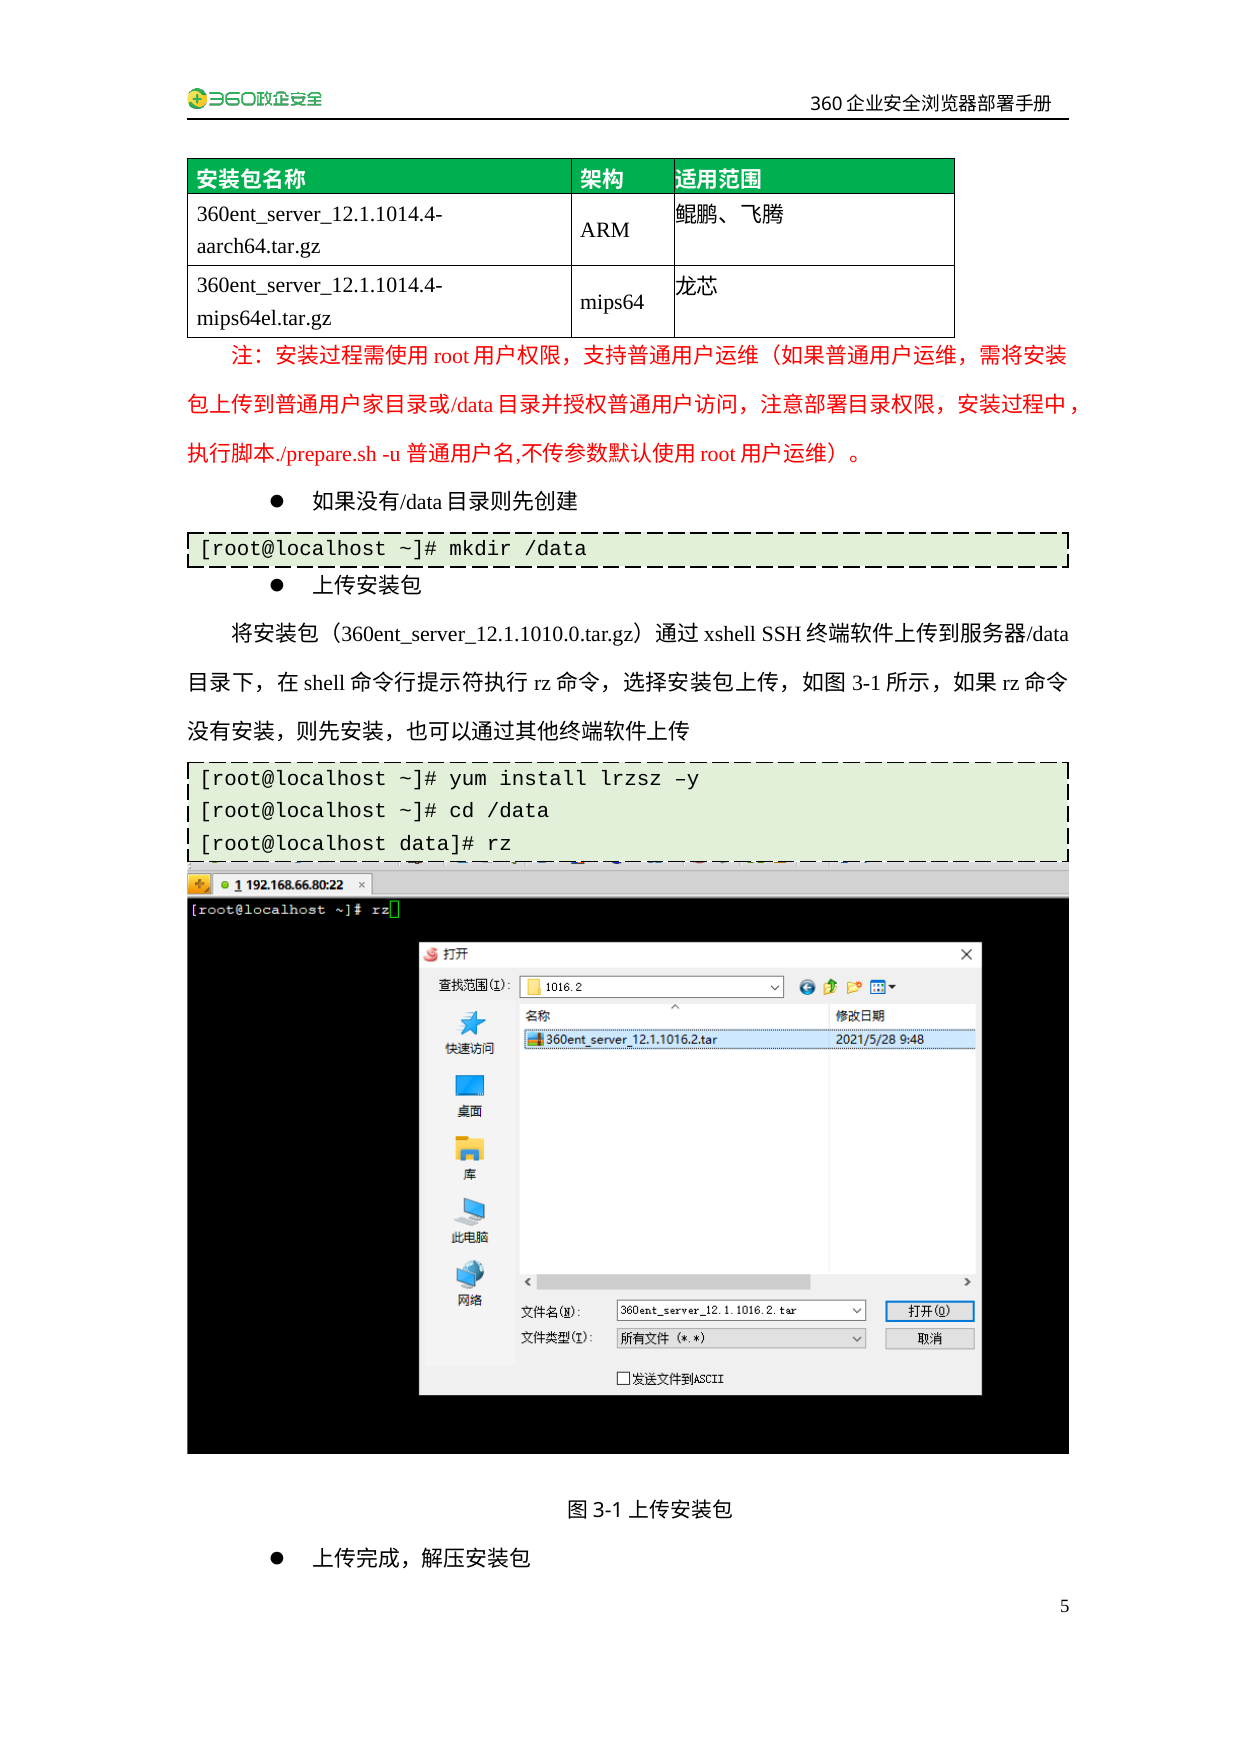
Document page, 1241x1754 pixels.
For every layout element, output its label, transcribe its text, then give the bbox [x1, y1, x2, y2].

table_cell 龙芯 [675, 266, 954, 337]
table_cell ARM [572, 194, 674, 265]
table_cell 鲲鹏、飞腾 [675, 194, 954, 265]
list 上传完成，解压安装包 [268, 1540, 1069, 1573]
text 图 3-1 上传安装包 [187, 1492, 1069, 1525]
picture [187, 862, 1069, 1454]
table_header [root@localhost ~]# mkdir /data [188, 532, 1068, 566]
table_cell 360ent_server_12.1.1014.4-mips64el.tar.gz [188, 266, 571, 337]
text 将安装包（360ent_server_12.1.1010.0.tar.gz）通过xshell SSH终端软件上传到服务器/data目录下，在shell命令行提示符执行rz命令，选择安装包上传，如图3-1所示，如果rz命令没有安装，则先安装，也可以通过其他终端软件上传 [187, 616, 1069, 746]
text 注：安装过程需使用root用户权限，支持普通用户运维（如果普通用户运维，需将安装包上传到普通用户家目录或/data目录并授权普通用户访问，注意部署目录权限，安装过程中，执行脚本./prepare.sh -u 普通用户名,不传参数默认使用root用户运维）。 [187, 338, 1069, 468]
table_header 适用范围 [675, 159, 954, 193]
table_header [root@localhost ~]# yum install lrzsz –y [root@localhost ~]# cd /data [root@localhost data]# rz [188, 762, 1068, 861]
list 如果没有/data目录则先创建 [268, 484, 1069, 516]
picture [187, 88, 322, 109]
table_header 安装包名称 [188, 159, 571, 193]
table_header 架构 [572, 159, 674, 193]
table_cell 360ent_server_12.1.1014.4-aarch64.tar.gz [188, 194, 571, 265]
list 上传安装包 [268, 568, 1069, 600]
table_cell mips64 [572, 266, 674, 337]
